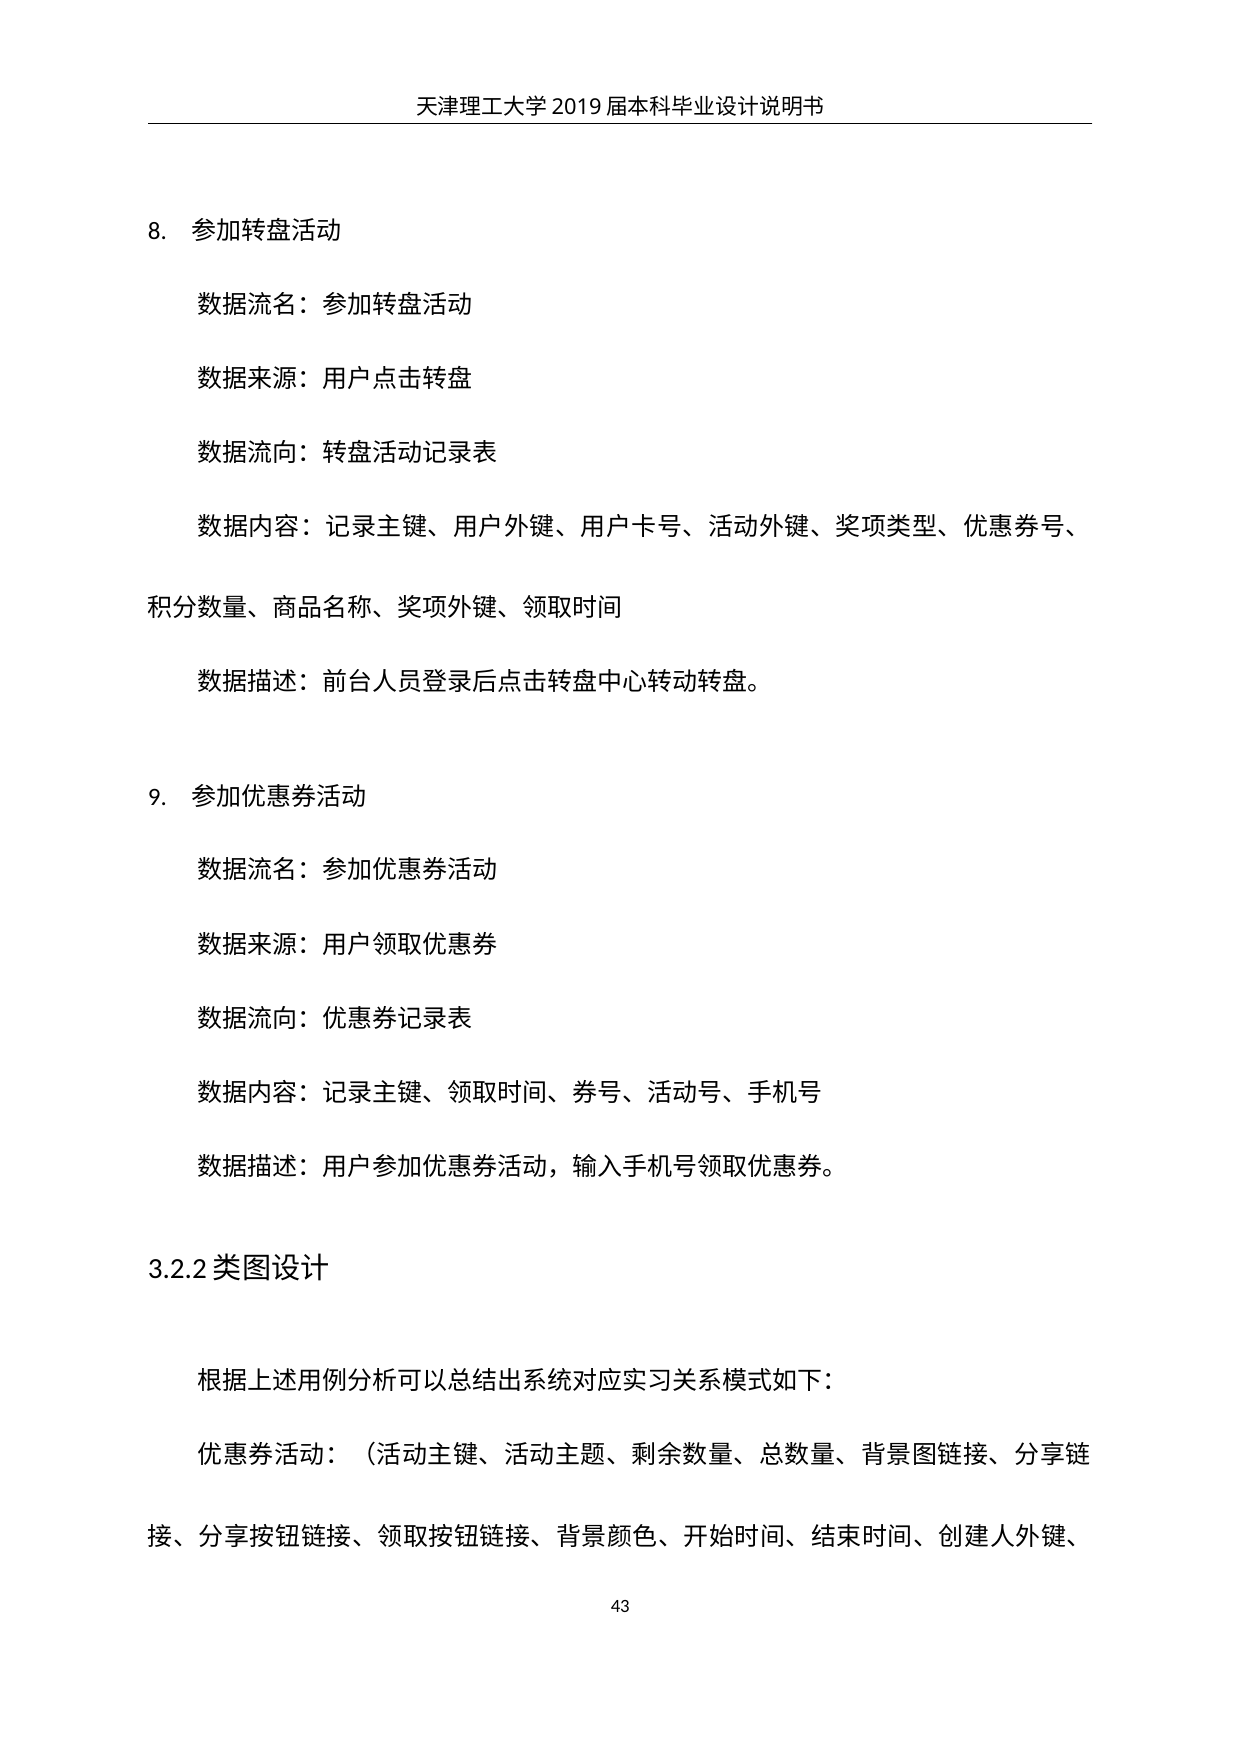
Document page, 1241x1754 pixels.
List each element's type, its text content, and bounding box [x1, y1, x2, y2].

text 数据流名：参加优惠券活动 [148, 836, 1092, 901]
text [148, 1420, 1092, 1567]
text 数据内容：记录主键、用户外键、用户卡号、活动外键、奖项类型、优惠券号、积分数量、商品名称、奖项外键、领取时间 [148, 492, 1092, 638]
text 数据来源：用户领取优惠券 [148, 910, 1092, 975]
text 数据内容：记录主键、领取时间、券号、活动号、手机号 [148, 1058, 1092, 1123]
text 数据流向：转盘活动记录表 [148, 418, 1092, 483]
text 数据来源：用户点击转盘 [148, 344, 1092, 409]
list 参加优惠券活动 [148, 762, 1092, 827]
text 数据描述：前台人员登录后点击转盘中心转动转盘。 [148, 647, 1092, 712]
text 数据描述：用户参加优惠券活动，输入手机号领取优惠券。 [148, 1132, 1092, 1197]
text 数据流名：参加转盘活动 [148, 270, 1092, 335]
list 参加转盘活动 [148, 196, 1092, 261]
text 数据流向：优惠券记录表 [148, 984, 1092, 1049]
subtitle 3.2.2类图设计 [148, 1233, 1092, 1298]
text 根据上述用例分析可以总结出系统对应实习关系模式如下： [148, 1346, 1092, 1411]
